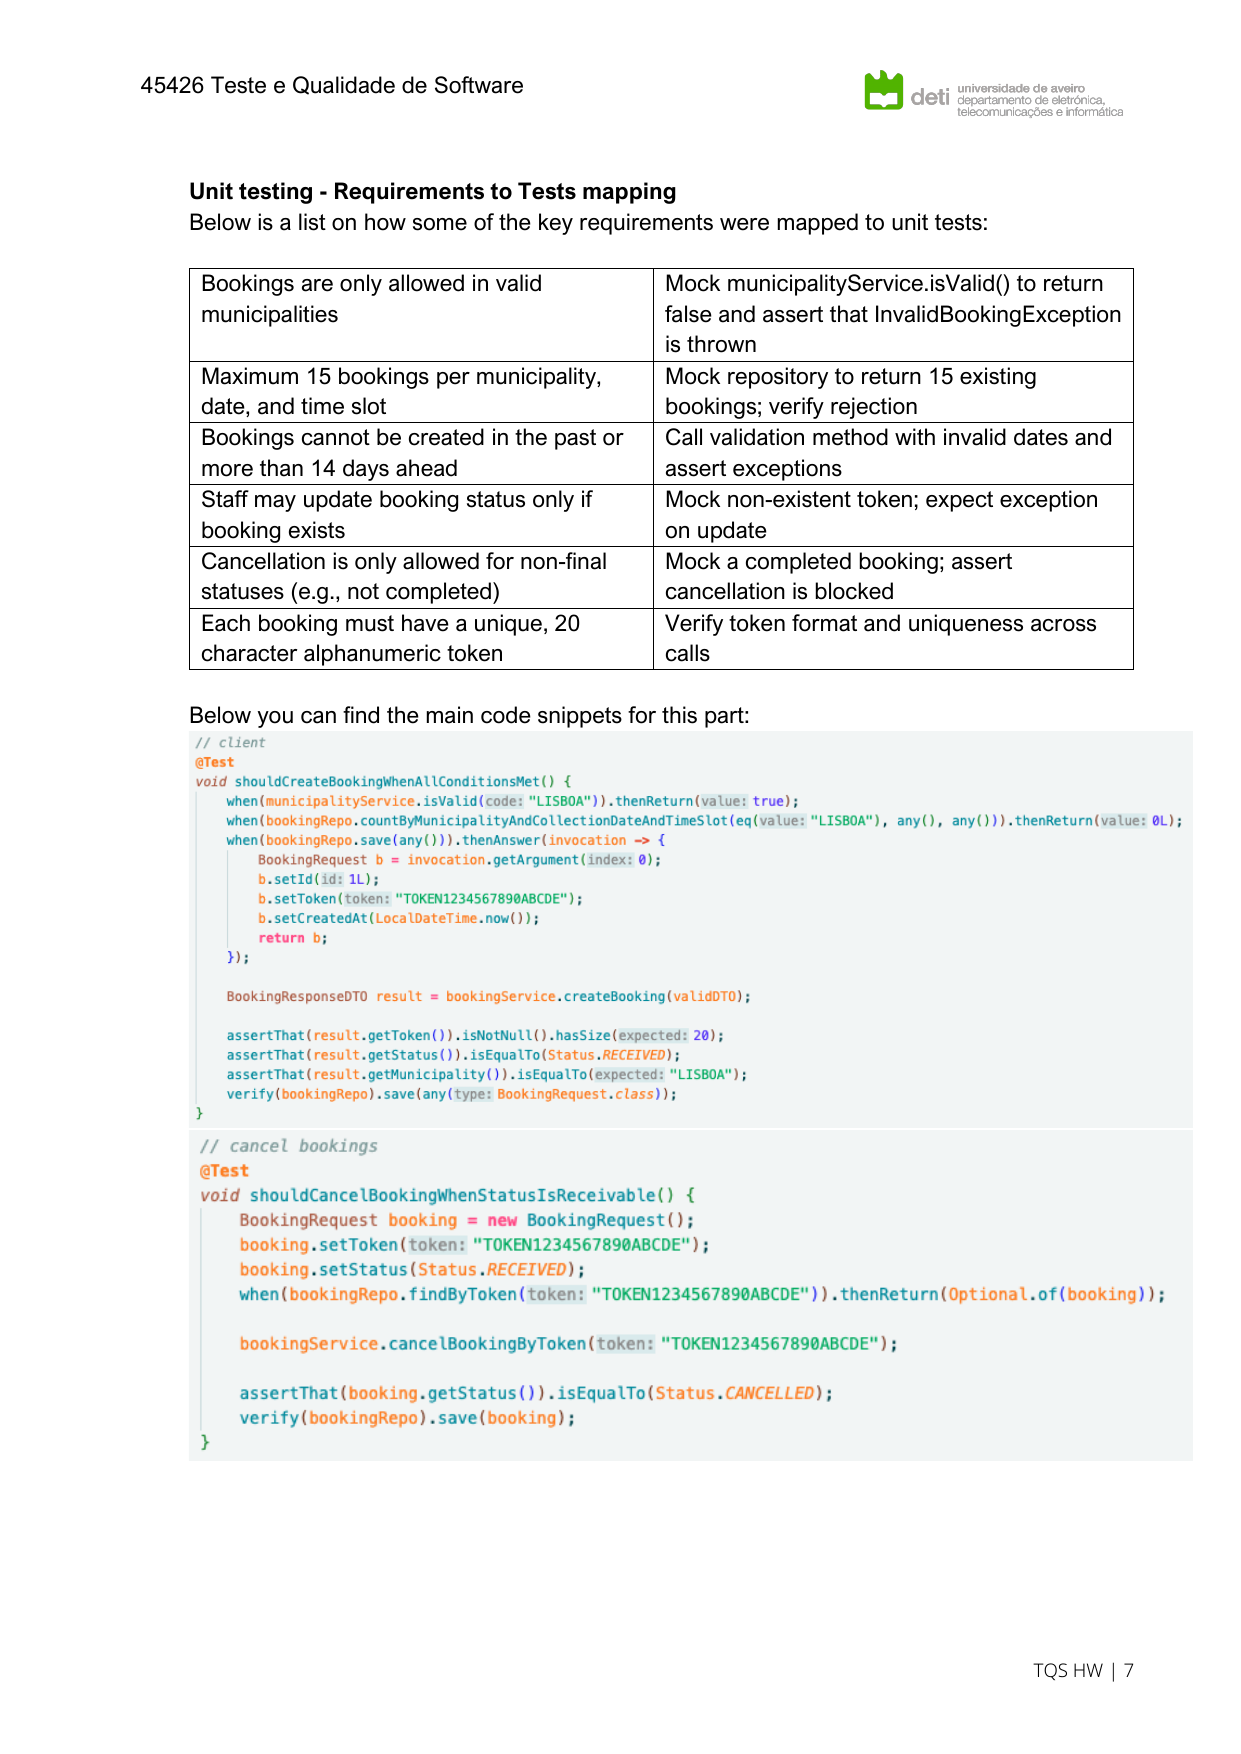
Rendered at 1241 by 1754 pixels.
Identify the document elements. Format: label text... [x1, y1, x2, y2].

table_header Mock municipalityService.isValid() to return false and assert that InvalidBookingException is thrown [654, 269, 1133, 361]
table_cell Mock non-existent token; expect exception on update [654, 485, 1133, 546]
picture [864, 70, 1124, 119]
table_header Bookings are only allowed in valid municipalities [190, 269, 653, 361]
table_cell Bookings cannot be created in the past or more than 14 days ahead [190, 423, 653, 484]
text Below is a list on how some of the key requirements were mapped to unit tests: [189, 207, 1134, 235]
picture [188, 1130, 1193, 1461]
picture [188, 731, 1193, 1128]
table_cell Mock a completed booking; assert cancellation is blocked [654, 547, 1133, 608]
table_cell Mock repository to return 15 existing bookings; verify rejection [654, 362, 1133, 422]
table_cell Each booking must have a unique, 20 character alphanumeric token [190, 609, 653, 669]
table_cell Staff may update booking status only if booking exists [190, 485, 653, 546]
text Below you can find the main code snippets for this part: [189, 701, 1134, 728]
text Unit testing - Requirements to Tests mapping [189, 177, 1134, 205]
table_cell Cancellation is only allowed for non-final statuses (e.g., not completed) [190, 547, 653, 608]
table_cell Maximum 15 bookings per municipality, date, and time slot [190, 362, 653, 422]
table_cell Call validation method with invalid dates and assert exceptions [654, 423, 1133, 484]
table_cell Verify token format and uniqueness across calls [654, 609, 1133, 669]
